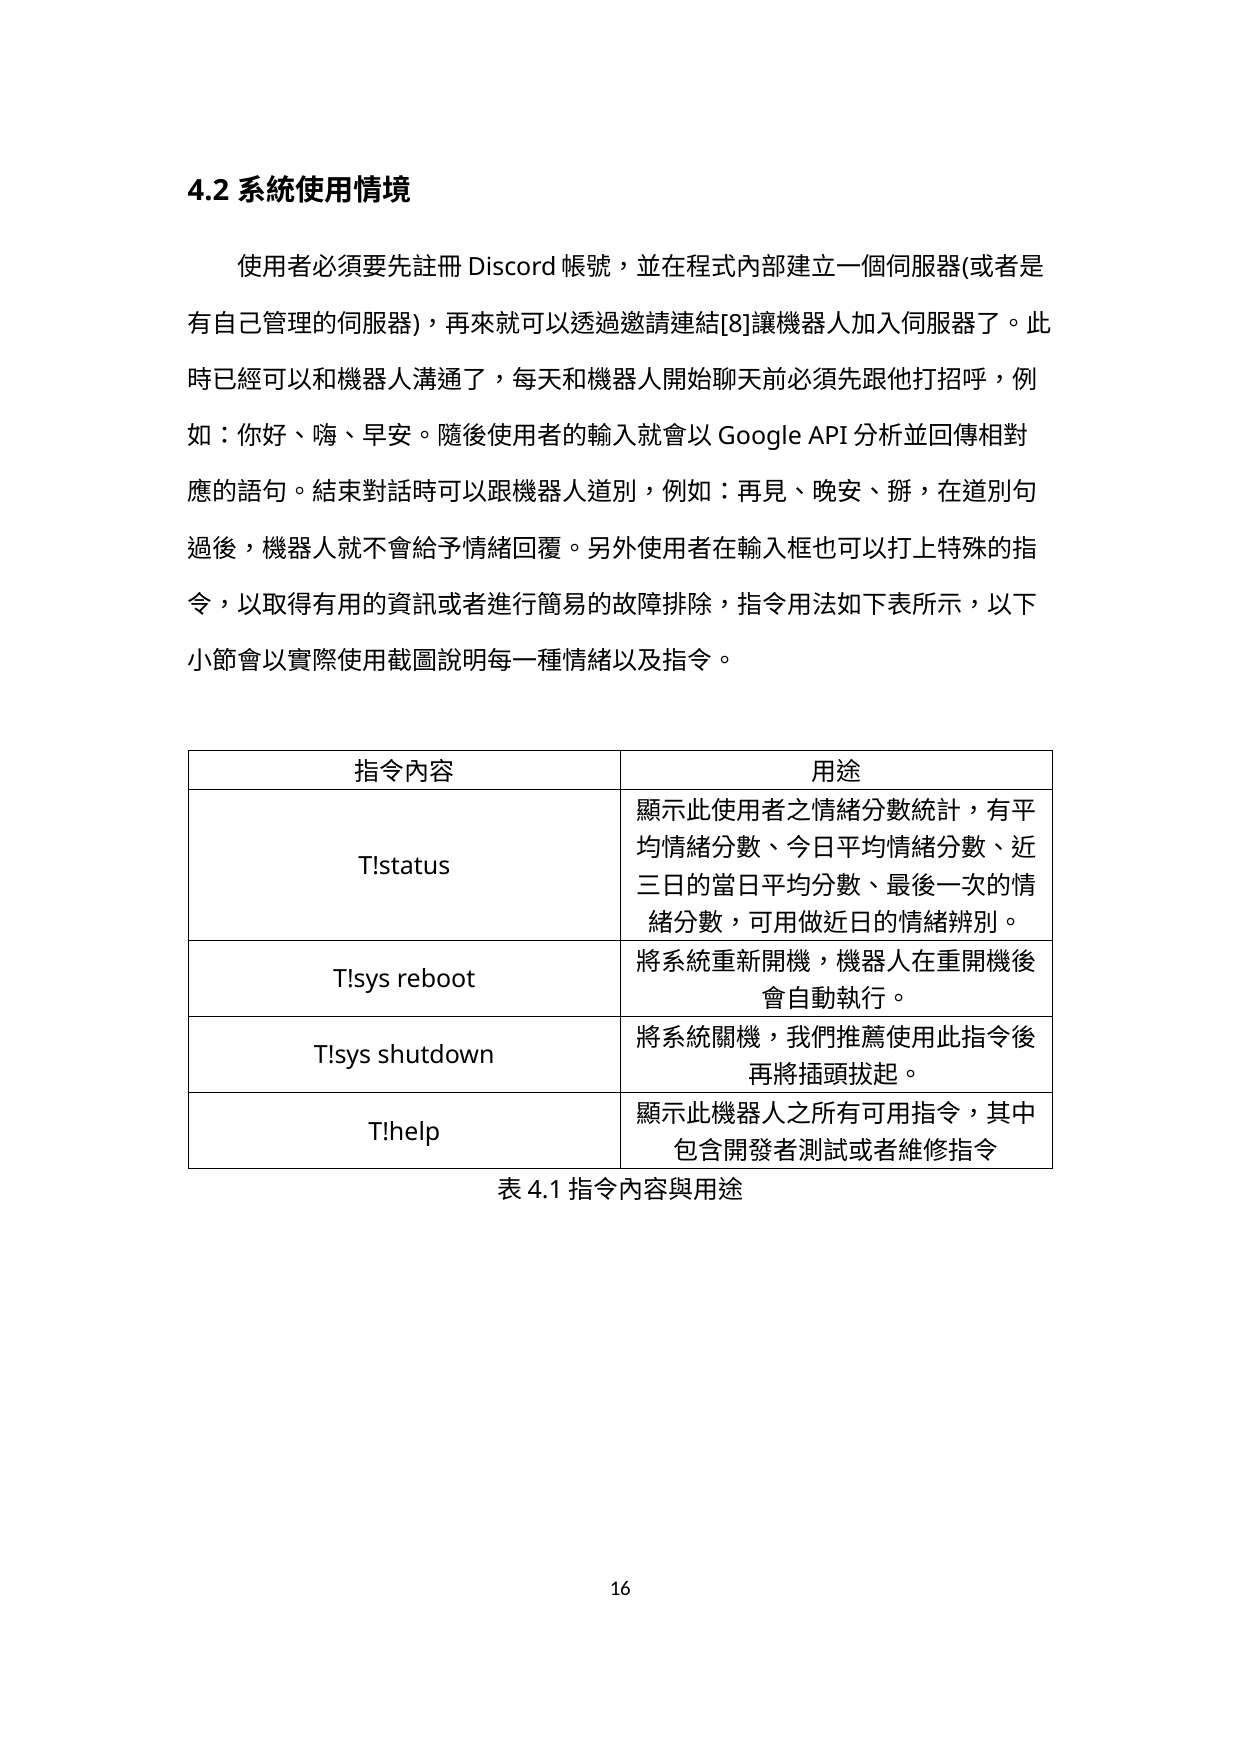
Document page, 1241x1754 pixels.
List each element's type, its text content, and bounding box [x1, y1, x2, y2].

table_cell T!sys shutdown [189, 1017, 620, 1092]
table_cell 將系統關機，我們推薦使用此指令後再將插頭拔起。 [621, 1017, 1052, 1092]
text 表4.1指令內容與用途 [187, 1169, 1053, 1206]
text 使用者必須要先註冊Discord帳號，並在程式內部建立一個伺服器(或者是有自己管理的伺服器)，再來就可以透過邀請連結[8]讓機器人加入伺服器了。此時已經可以和機器人溝通了，每天和機器人開始聊天前必須先跟他打招呼，例如：你好、嗨、早安。隨後使用者的輸入就會以Google API分析並回傳相對應的語句。結束對話時可以跟機器人道別，例如：再見、晚安、掰，在道別句過後，機器人就不會給予情緒回覆。另外使用者在輸入框也可以打上特殊的指令，以取得有用的資訊或者進行簡易的故障排除，指令用法如下表所示，以下小節會以實際使用截圖說明每一種情緒以及指令。 [187, 246, 1053, 677]
table_cell 將系統重新開機，機器人在重開機後會自動執行。 [621, 941, 1052, 1016]
table_cell 顯示此機器人之所有可用指令，其中包含開發者測試或者維修指令 [621, 1093, 1052, 1168]
table_cell T!sys reboot [189, 941, 620, 1016]
table_cell T!status [189, 790, 620, 939]
table_cell 顯示此使用者之情緒分數統計，有平均情緒分數、今日平均情緒分數、近三日的當日平均分數、最後一次的情緒分數，可用做近日的情緒辨別。 [621, 790, 1052, 939]
table_cell T!help [189, 1093, 620, 1168]
table_header 指令內容 [189, 751, 620, 788]
table_header 用途 [621, 751, 1052, 788]
text 4.2 系統使用情境 [187, 150, 1053, 225]
